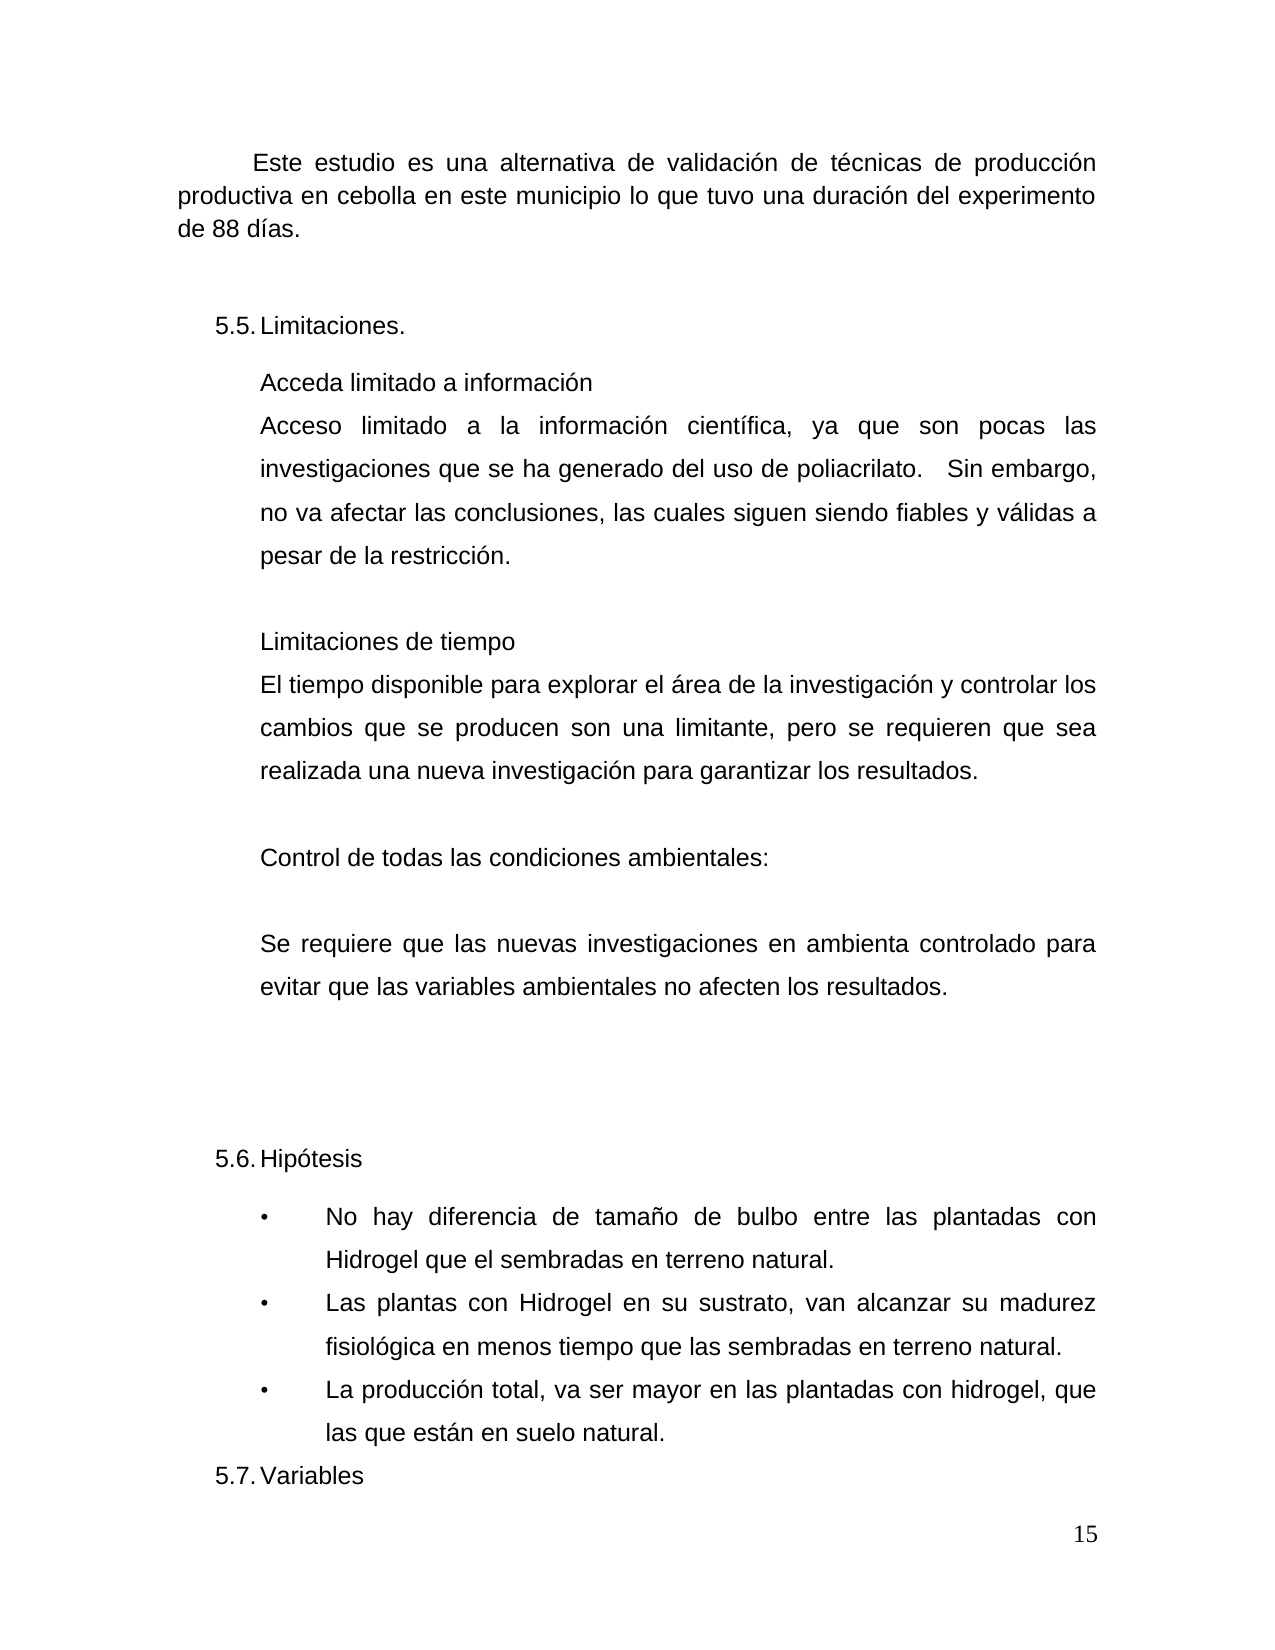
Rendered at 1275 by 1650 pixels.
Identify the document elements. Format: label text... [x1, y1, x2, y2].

list No hay diferencia de tamaño de bulbo entre las plantadas con Hidrogel que el sembradas en terreno natural. [260, 1202, 1098, 1274]
list La producción total, va ser mayor en las plantadas con hidrogel, que las que están en suelo natural. [260, 1374, 1098, 1447]
list Acceda limitado a información [260, 368, 1098, 397]
list Control de todas las condiciones ambientales: [260, 842, 1098, 871]
list Limitaciones de tiempo [260, 627, 1098, 656]
text Este estudio es una alternativa de validación de técnicas de producción productiva en cebolla en este municipio lo que tuvo una duración del experimento de 88 días. [177, 148, 1098, 242]
list Hipótesis [215, 1144, 1098, 1173]
list Limitaciones. [215, 311, 1098, 339]
list El tiempo disponible para explorar el área de la investigación y controlar los cambios que se producen son una limitante, pero se requieren que sea realizada una nueva investigación para garantizar los resultados. [260, 670, 1098, 785]
list Variables [215, 1461, 1098, 1490]
list Las plantas con Hidrogel en su sustrato, van alcanzar su madurez fisiológica en menos tiempo que las sembradas en terreno natural. [260, 1288, 1098, 1360]
list Acceso limitado a la información científica, ya que son pocas las investigaciones que se ha generado del uso de poliacrilato. Sin embargo, no va afectar las conclusiones, las cuales siguen siendo fiables y válidas a pesar de la restricción. [260, 411, 1098, 569]
list Se requiere que las nuevas investigaciones en ambienta controlado para evitar que las variables ambientales no afecten los resultados. [260, 929, 1098, 1001]
